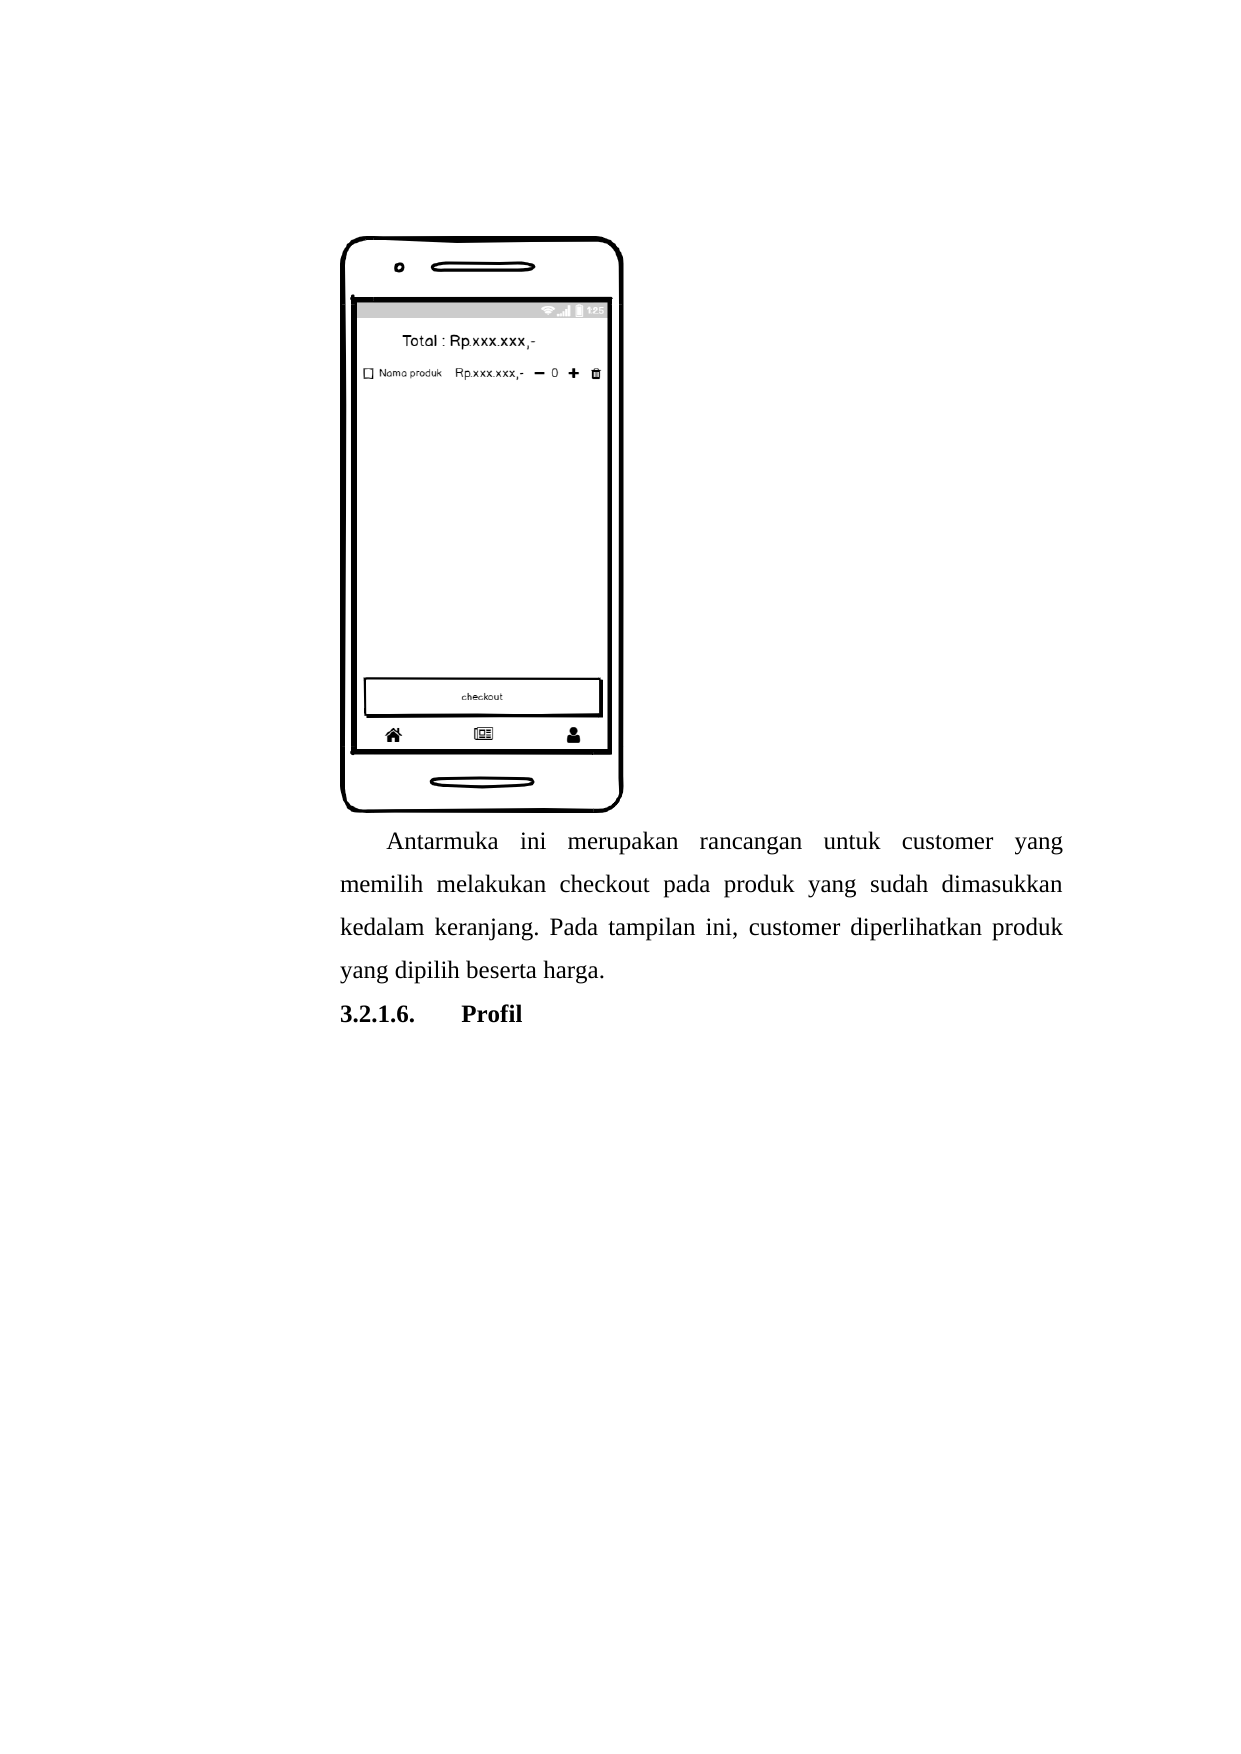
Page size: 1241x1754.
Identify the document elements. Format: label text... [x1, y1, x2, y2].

picture [339, 236, 714, 813]
text Antarmuka ini merupakan rancangan untuk customer yang memilih melakukan checkout pada produk yang sudah dimasukkan kedalam keranjang. Pada tampilan ini, customer diperlihatkan produk yang dipilih beserta harga. [340, 826, 1063, 984]
list Profil [340, 999, 1063, 1027]
